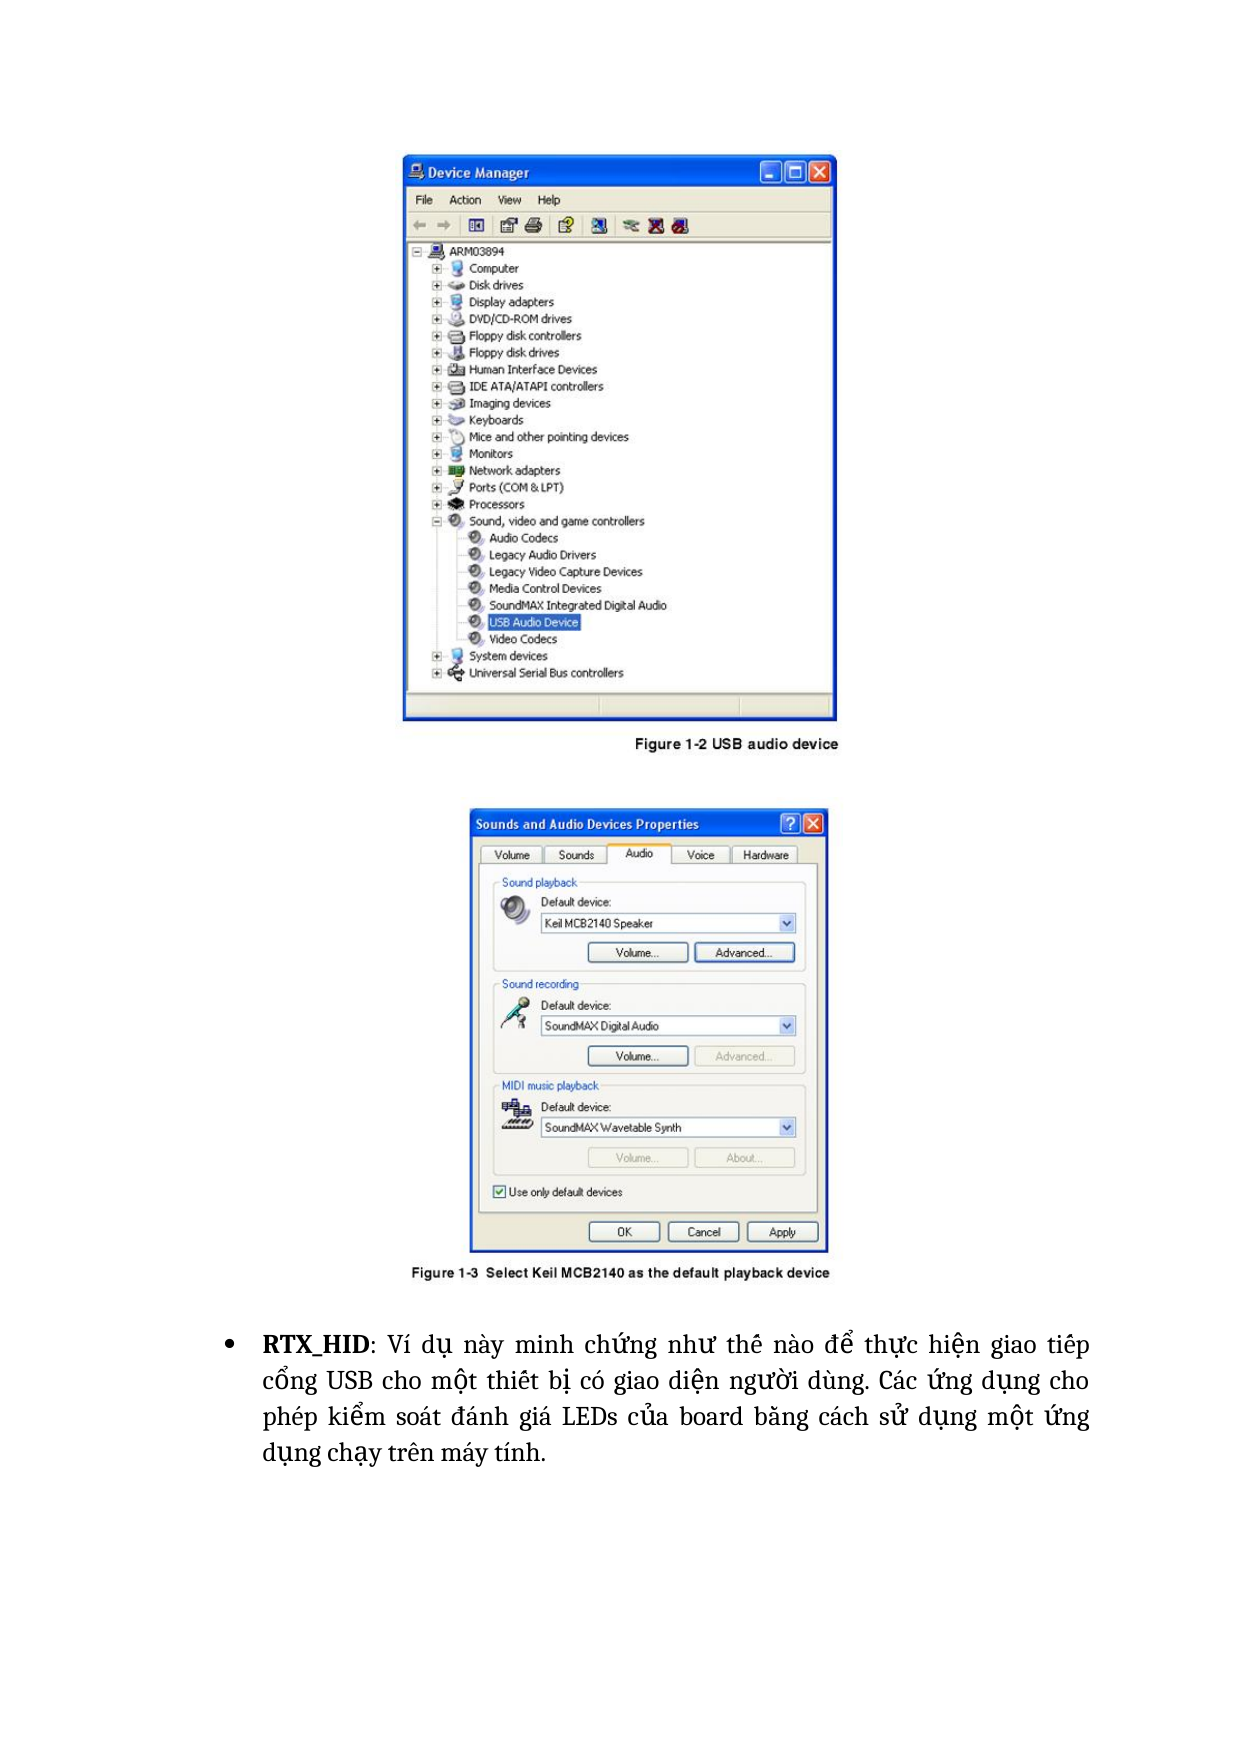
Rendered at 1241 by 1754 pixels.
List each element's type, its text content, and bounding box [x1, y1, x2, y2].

picture [395, 150, 845, 757]
picture [395, 797, 845, 1290]
list RTX_HID: Ví dụ này minh chứng như thế nào để thực hiện giao tiếp cổng USB cho một thiết bị có giao diện người dùng. Các ứng dụng cho phép kiểm soát đánh giá LEDs của board bằng cách sử dụng một ứng dụng chạy trên máy tính. [225, 1329, 1090, 1468]
